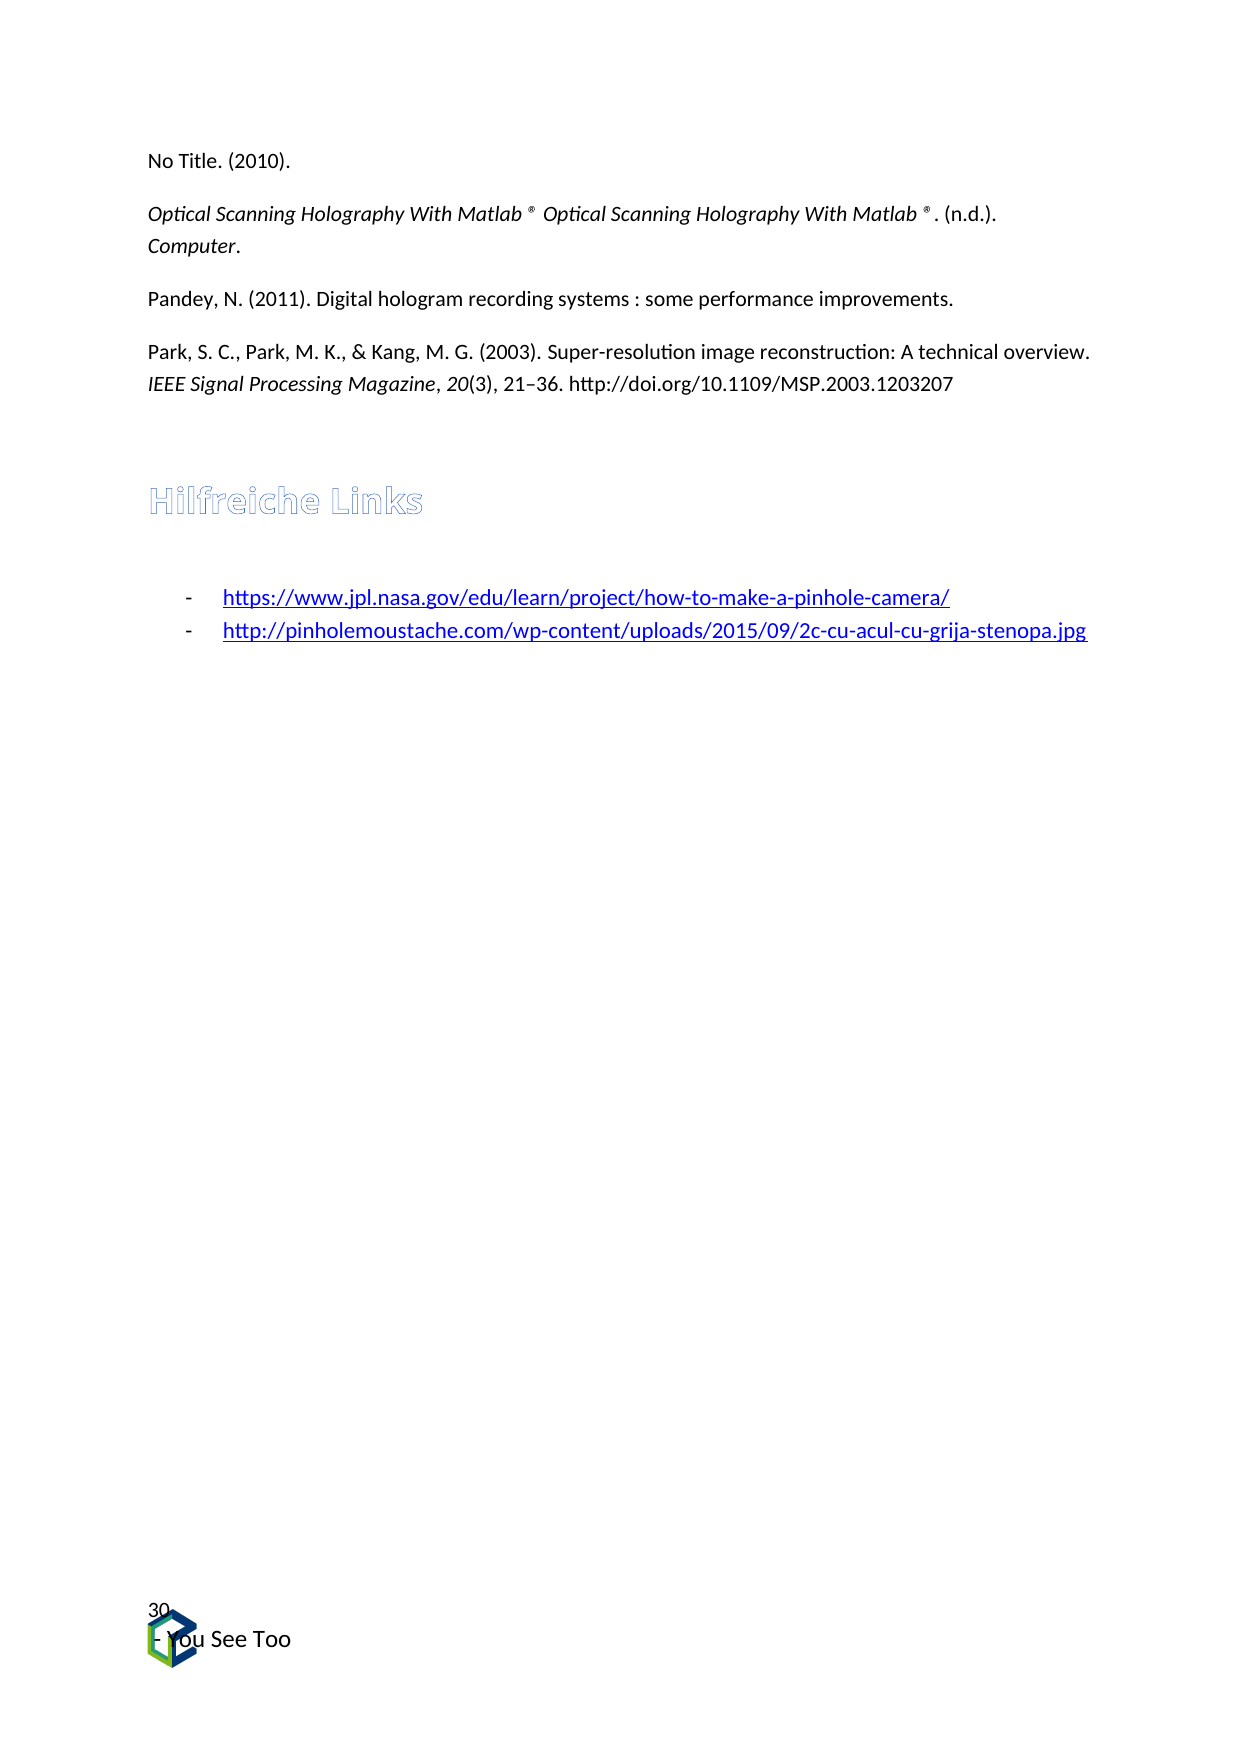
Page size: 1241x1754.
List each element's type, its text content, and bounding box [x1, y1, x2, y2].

list http://pinholemoustache.com/wp-content/uploads/2015/09/2c-cu-acul-cu-grija-stenopa.jpg [185, 616, 1093, 644]
text Optical Scanning Holography With Matlab ® Optical Scanning Holography With Matlab ®. (n.d.). Computer. [148, 200, 1093, 259]
text Pandey, N. (2011). Digital hologram recording systems : some performance improvements. [148, 285, 1093, 312]
picture [147, 1609, 197, 1668]
subtitle Hilfreiche Links [148, 476, 1093, 524]
list https://www.jpl.nasa.gov/edu/learn/project/how-to-make-a-pinhole-camera/ [185, 583, 1093, 611]
text No Title. (2010). [148, 148, 1093, 174]
picture [160, 1609, 167, 1616]
text Park, S. C., Park, M. K., & Kang, M. G. (2003). Super-resolution image reconstruction: A technical overview. IEEE Signal Processing Magazine, 20(3), 21–36. http://doi.org/10.1109/MSP.2003.1203207 [148, 338, 1093, 397]
